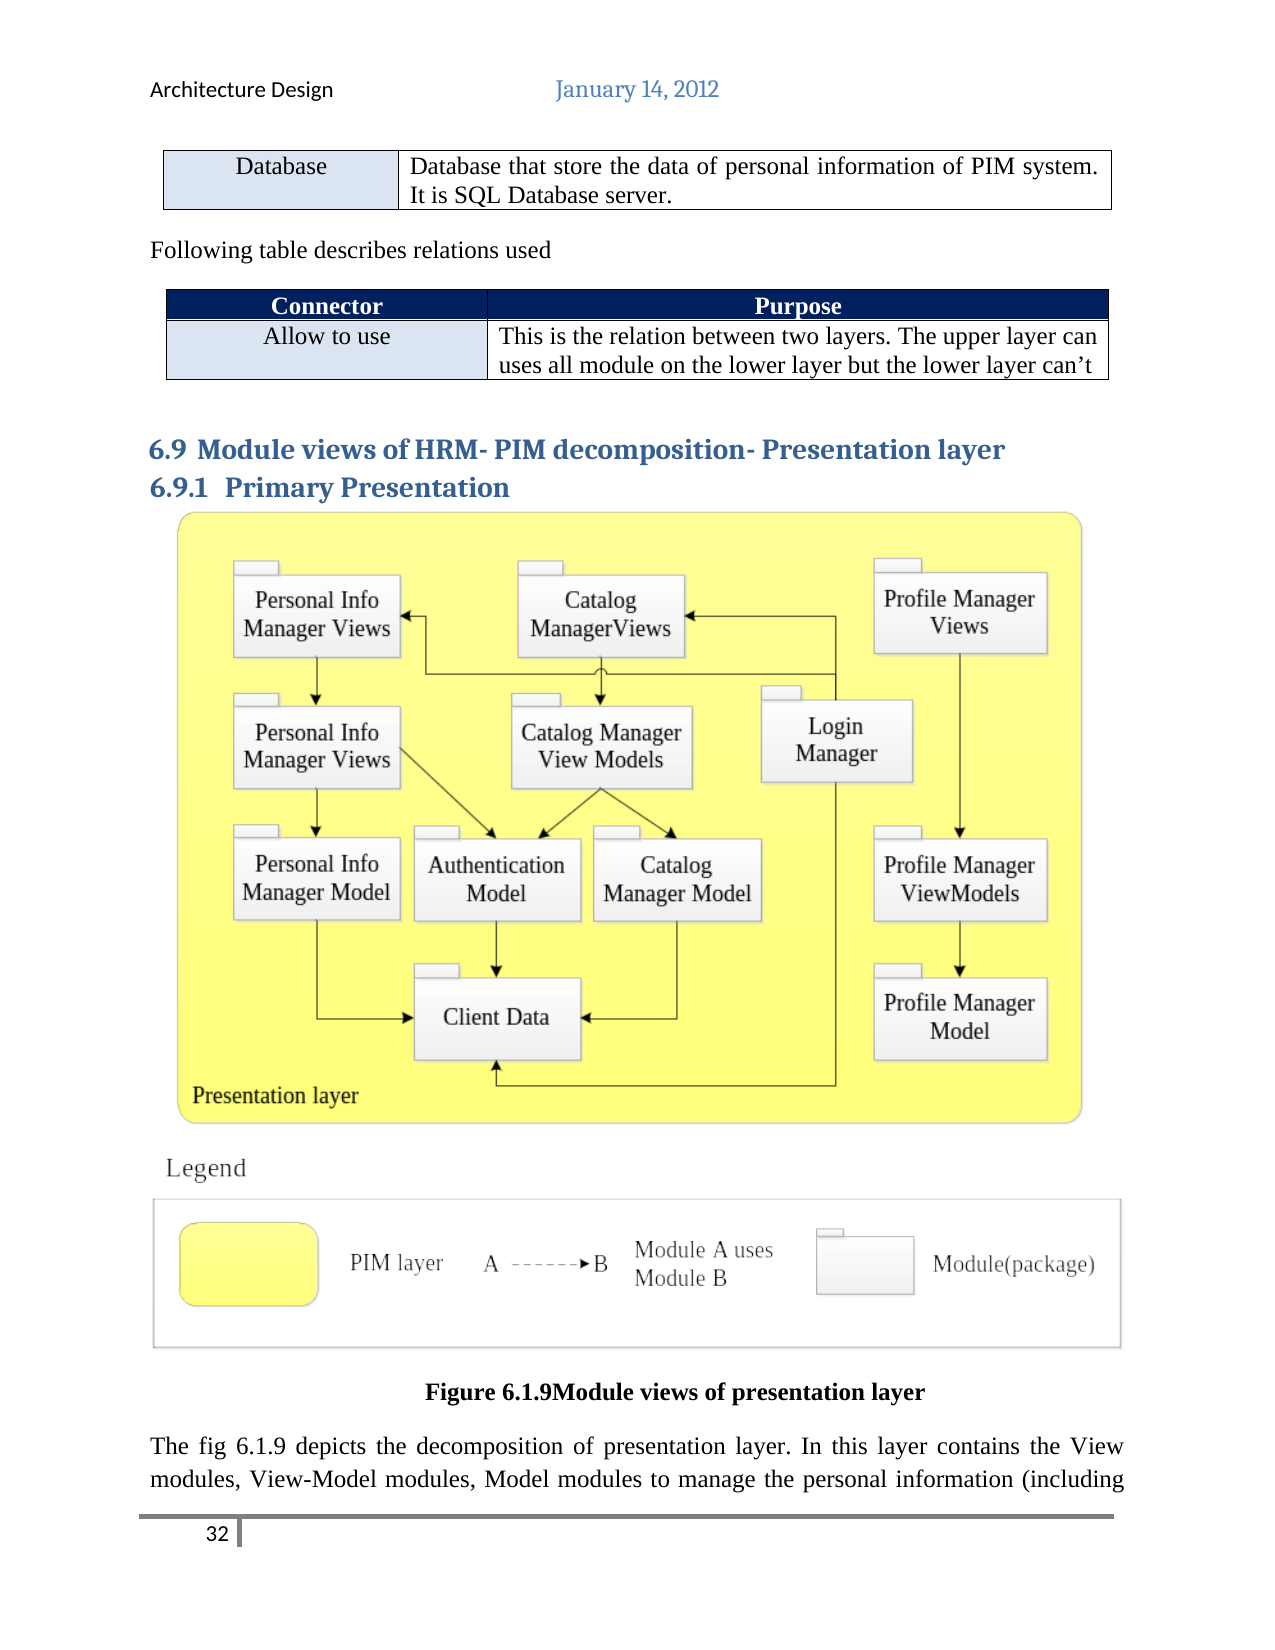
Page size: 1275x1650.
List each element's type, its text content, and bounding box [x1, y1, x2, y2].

table_cell Database [164, 151, 398, 209]
table_cell Allow to use [167, 321, 487, 379]
table_cell This is the relation between two layers. The upper layer can uses all module on the lower layer but the lower layer can’t [488, 321, 1108, 379]
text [150, 1431, 1125, 1493]
text Figure 6.1.9Module views of presentation layer [150, 1377, 1125, 1406]
table_header Connector [167, 290, 487, 319]
subtitle Primary Presentation [150, 471, 1125, 505]
subtitle Module views of HRM- PIM decomposition- Presentation layer [148, 433, 1125, 466]
table_header Purpose [488, 290, 1108, 319]
text Following table describes relations used [150, 235, 1125, 264]
table_cell Database that store the data of personal information of PIM system. It is SQL Database server. [399, 151, 1111, 209]
